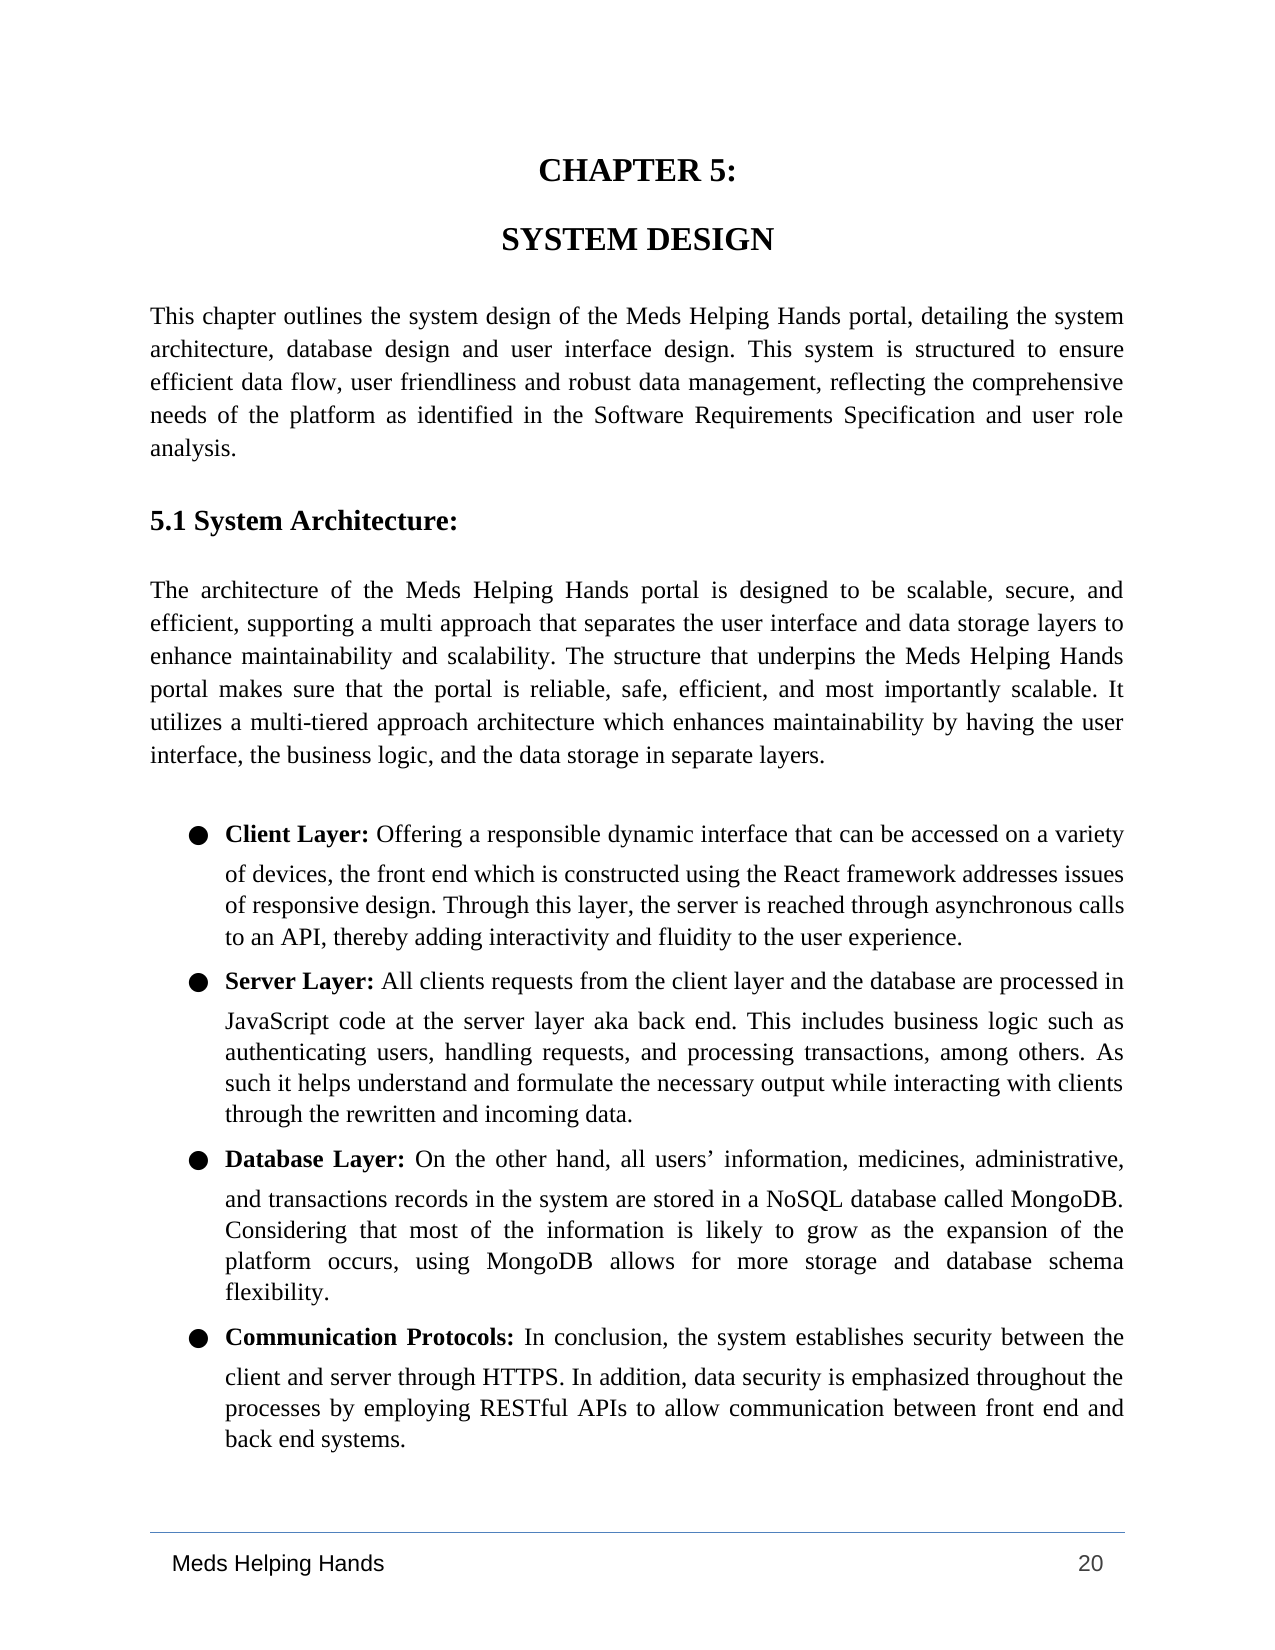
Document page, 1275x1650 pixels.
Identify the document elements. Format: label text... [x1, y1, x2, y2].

list Server Layer: All clients requests from the client layer and the database are processed in JavaScript code at the server layer aka back end. This includes business logic such as authenticating users, handling requests, and processing transactions, among others. As such it helps understand and formulate the necessary output while interacting with clients through the rewritten and incoming data. [187, 953, 1125, 1128]
list Database Layer: On the other hand, all users’ information, medicines, administrative, and transactions records in the system are stored in a NoSQL database called MongoDB. Considering that most of the information is likely to grow as the expansion of the platform occurs, using MongoDB allows for more storage and database schema flexibility. [187, 1130, 1125, 1306]
subtitle CHAPTER 5: [150, 150, 1125, 188]
list Communication Protocols: In conclusion, the system establishes security between the client and server through HTTPS. In addition, data security is emphasized throughout the processes by employing RESTful APIs to allow communication between front end and back end systems. [187, 1308, 1125, 1452]
text This chapter outlines the system design of the Meds Helping Hands portal, detailing the system architecture, database design and user interface design. This system is structured to ensure efficient data flow, user friendliness and robust data management, reflecting the comprehensive needs of the platform as identified in the Software Requirements Specification and user role analysis. [150, 263, 1125, 462]
subtitle SYSTEM DESIGN [150, 219, 1125, 257]
list Client Layer: Offering a responsible dynamic interface that can be accessed on a variety of devices, the front end which is constructed using the React framework addresses issues of responsive design. Through this layer, the server is reached through asynchronous calls to an API, thereby adding interactivity and fluidity to the user experience. [187, 806, 1125, 950]
text The architecture of the Meds Helping Hands portal is designed to be scalable, secure, and efficient, supporting a multi approach that separates the user interface and data storage layers to enhance maintainability and scalability. The structure that underpins the Meds Helping Hands portal makes sure that the portal is reliable, safe, efficient, and most importantly scalable. It utilizes a multi-tiered approach architecture which enhances maintainability by having the user interface, the business logic, and the data storage in separate layers. [150, 575, 1125, 769]
subtitle 5.1 System Architecture: [150, 503, 1125, 537]
